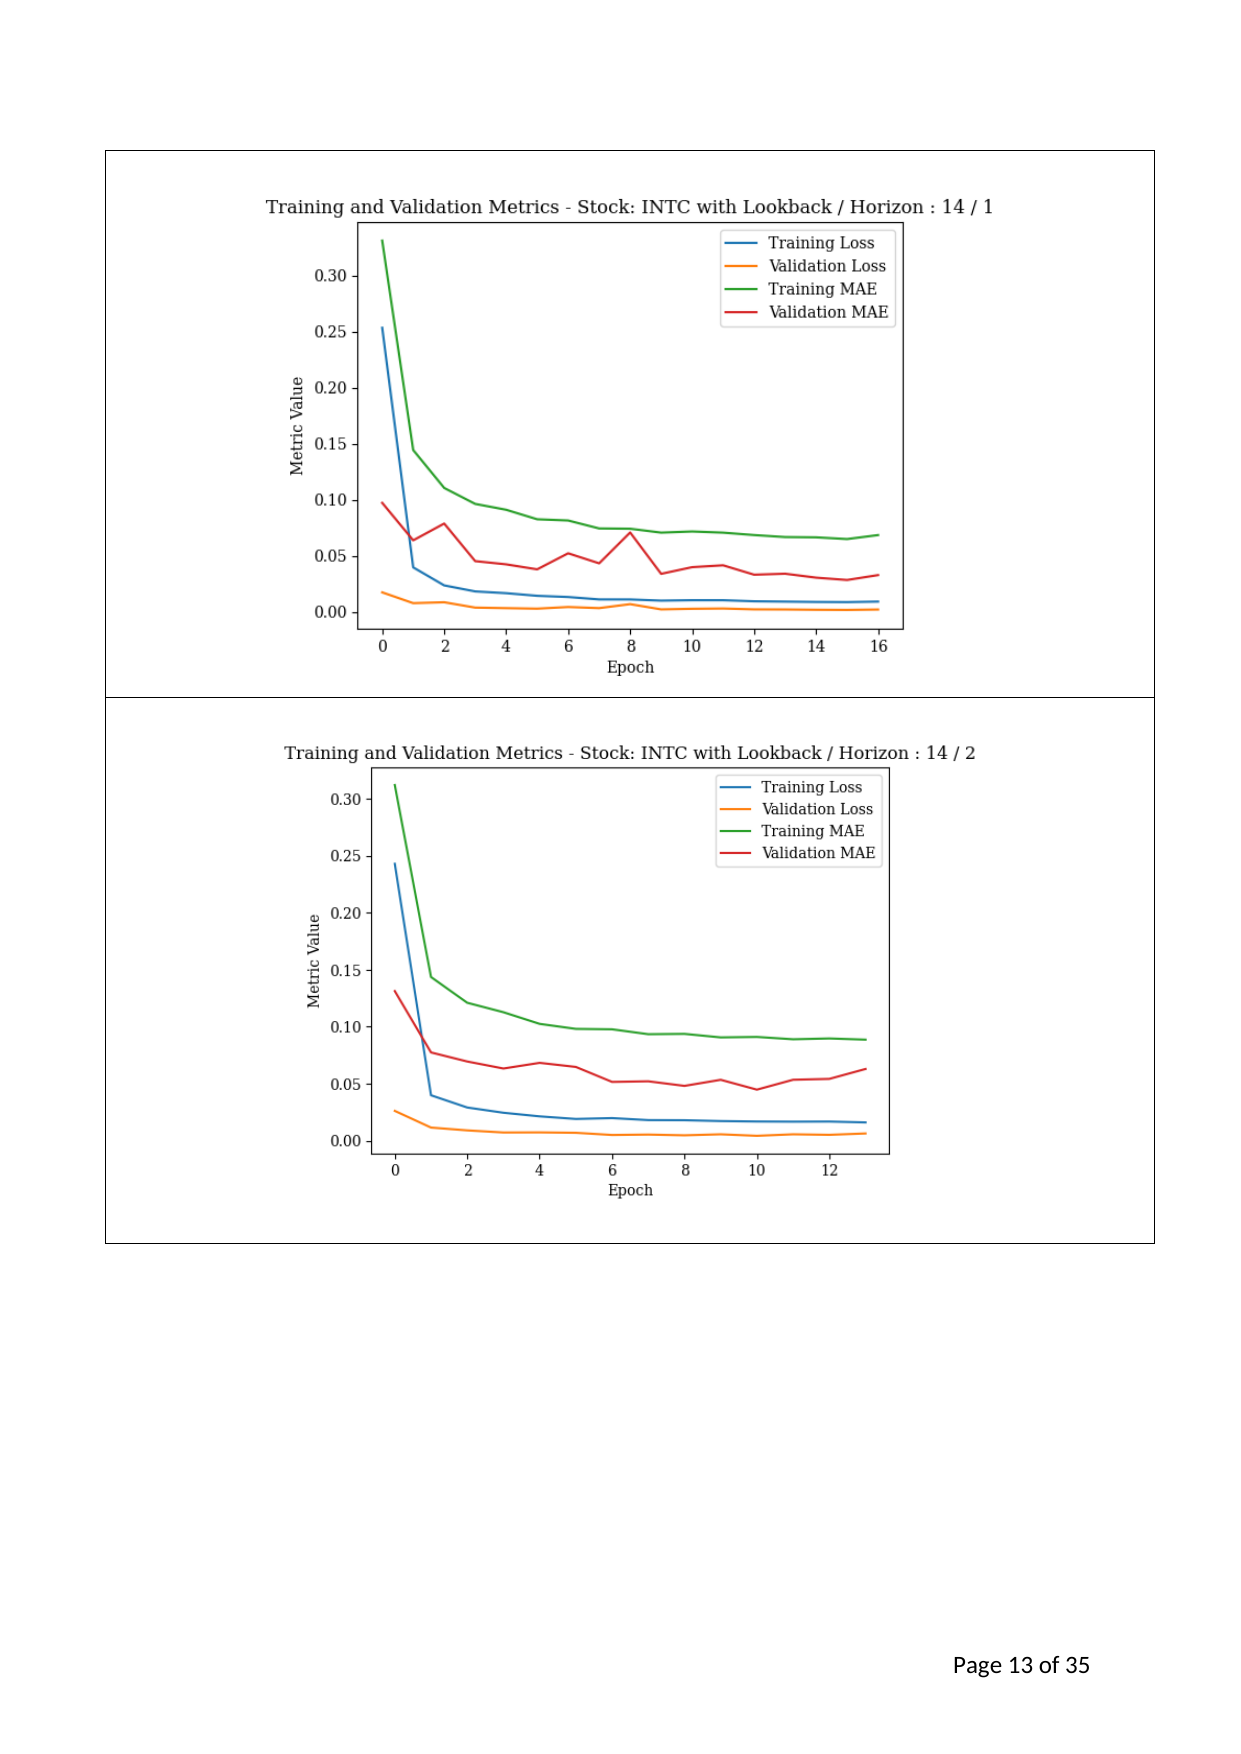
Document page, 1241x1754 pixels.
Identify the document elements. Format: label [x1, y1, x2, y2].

picture [255, 188, 1005, 687]
table_cell [106, 698, 1154, 1243]
picture [274, 735, 985, 1209]
table_cell [106, 151, 1154, 697]
